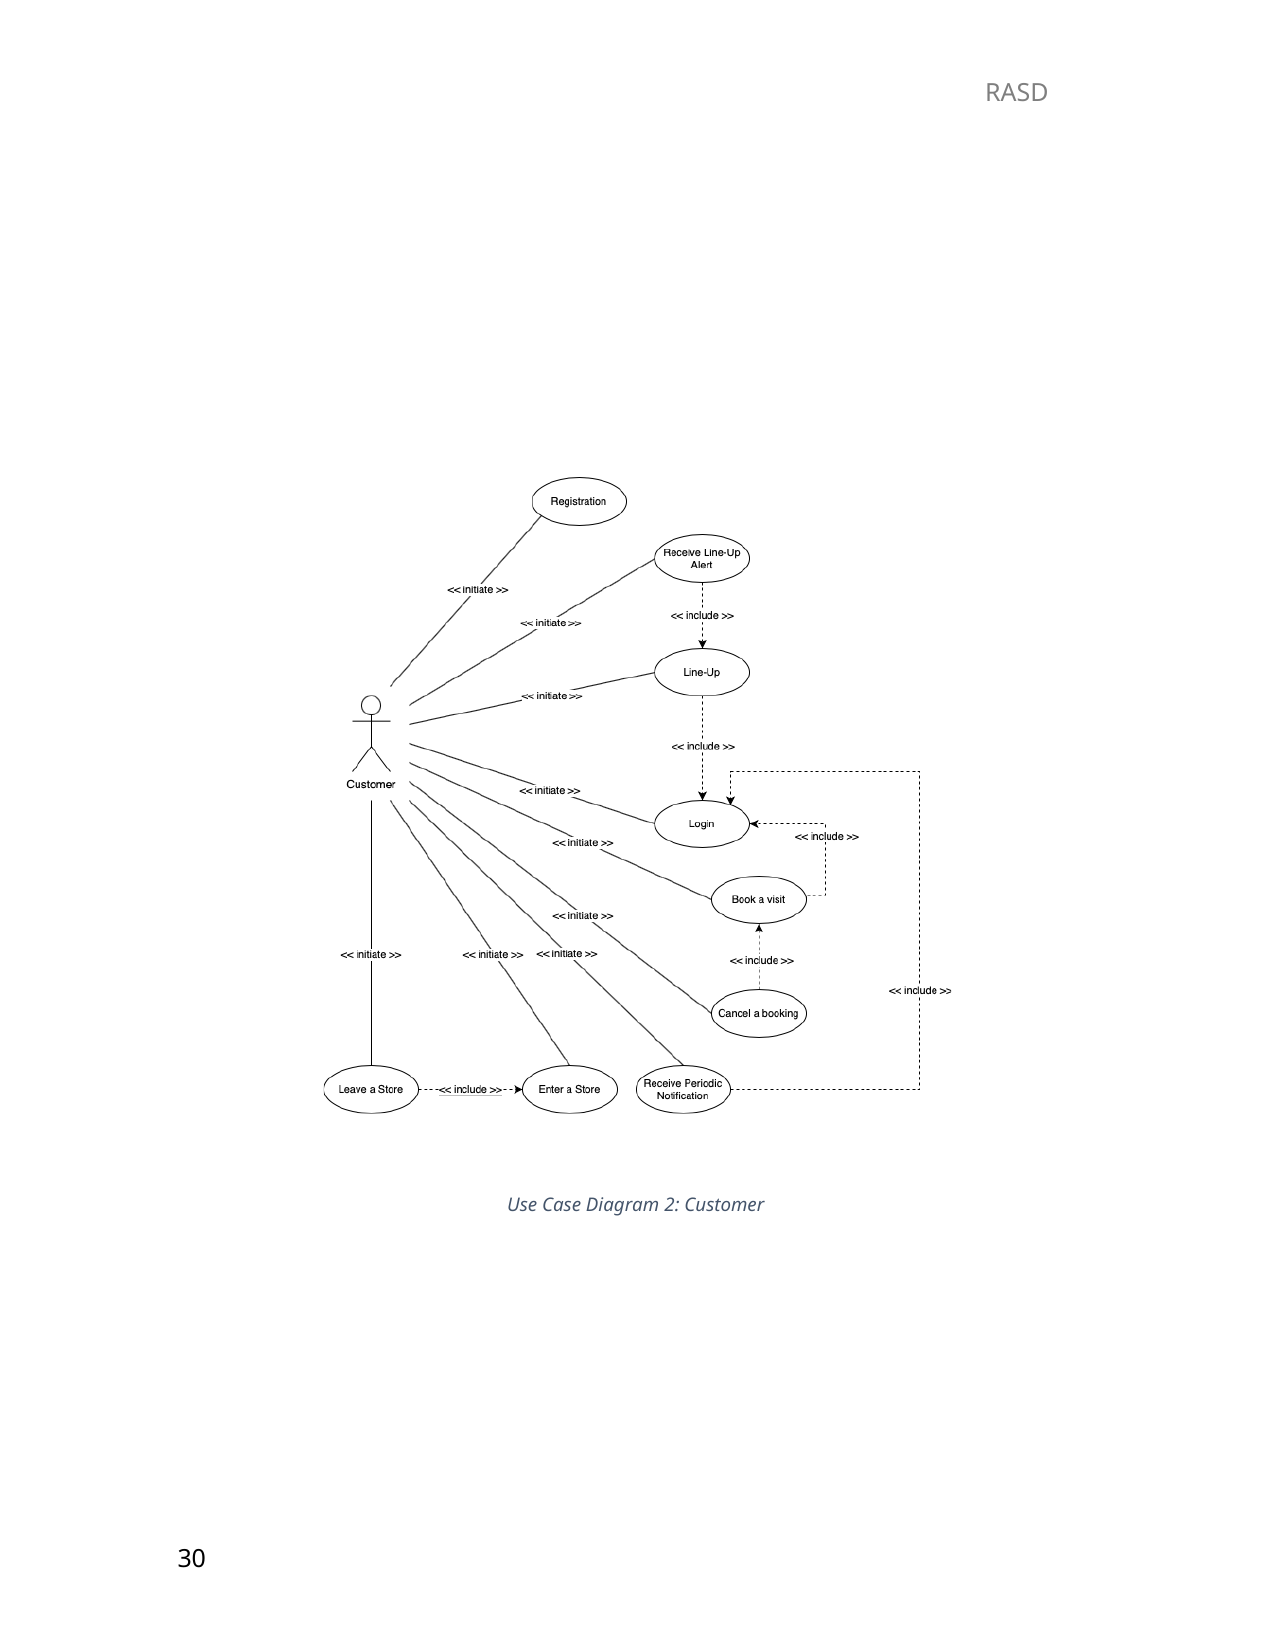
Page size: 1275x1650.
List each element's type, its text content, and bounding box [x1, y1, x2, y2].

picture [323, 477, 952, 1114]
text Use Case Diagram 2: Customer [177, 1192, 1096, 1217]
